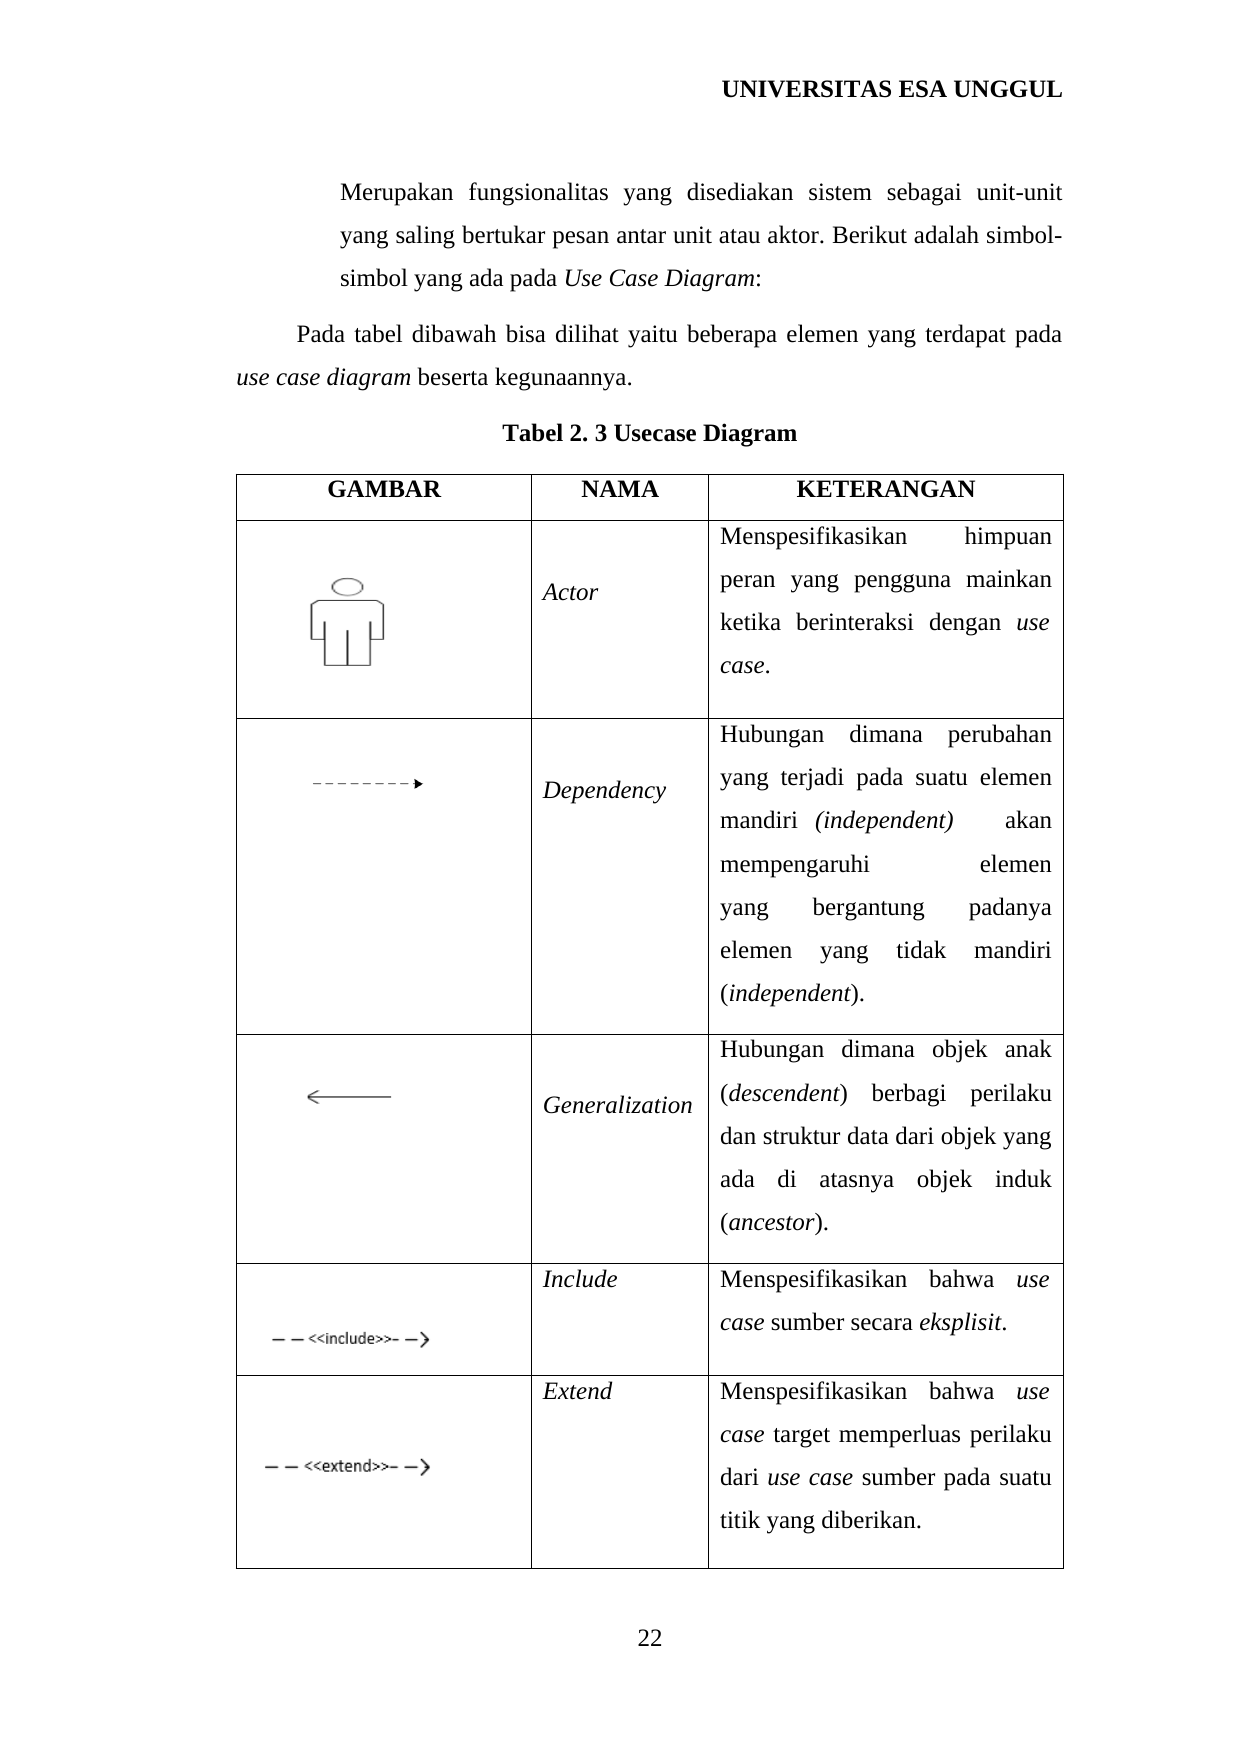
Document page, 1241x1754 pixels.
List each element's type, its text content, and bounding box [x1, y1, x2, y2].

table_cell Hubungan dimana perubahan yang terjadi pada suatu elemen mandiri (independent) akan mempengaruhi elemen yang bergantung padanya elemen yang tidak mandiri (independent). [709, 719, 1063, 1033]
table_cell [237, 1035, 531, 1263]
text Tabel 2. 3 Usecase Diagram [236, 418, 1063, 447]
picture [259, 1450, 431, 1483]
table_cell Hubungan dimana objek anak (descendent) berbagi perilaku dan struktur data dari objek yang ada di atasnya objek induk (ancestor). [709, 1035, 1063, 1263]
table_cell Include [532, 1264, 708, 1375]
table_cell Dependency [532, 719, 708, 1033]
table_cell [237, 1376, 531, 1568]
table_cell Menspesifikasikan bahwa use case target memperluas perilaku dari use case sumber pada suatu titik yang diberikan. [709, 1376, 1063, 1568]
picture [263, 1320, 436, 1352]
table_cell Menspesifikasikan himpuan peran yang pengguna mainkan ketika berinteraksi dengan use case. [709, 521, 1063, 718]
text Merupakan fungsionalitas yang disediakan sistem sebagai unit-unit yang saling bertukar pesan antar unit atau aktor. Berikut adalah simbol-simbol yang ada pada Use Case Diagram: [340, 177, 1063, 292]
table_cell [237, 521, 531, 718]
table_cell Generalization [532, 1035, 708, 1263]
table_cell Actor [532, 521, 708, 718]
table_header KETERANGAN [709, 475, 1063, 520]
table_header GAMBAR [237, 475, 531, 520]
picture [307, 775, 429, 793]
table_cell Extend [532, 1376, 708, 1568]
table_cell [237, 719, 531, 1033]
picture [307, 1090, 392, 1104]
table_header NAMA [532, 475, 708, 520]
table_cell [237, 1264, 531, 1375]
text Pada tabel dibawah bisa dilihat yaitu beberapa elemen yang terdapat pada use case diagram beserta kegunaannya. [236, 319, 1063, 391]
table_cell Menspesifikasikan bahwa use case sumber secara eksplisit. [709, 1264, 1063, 1375]
